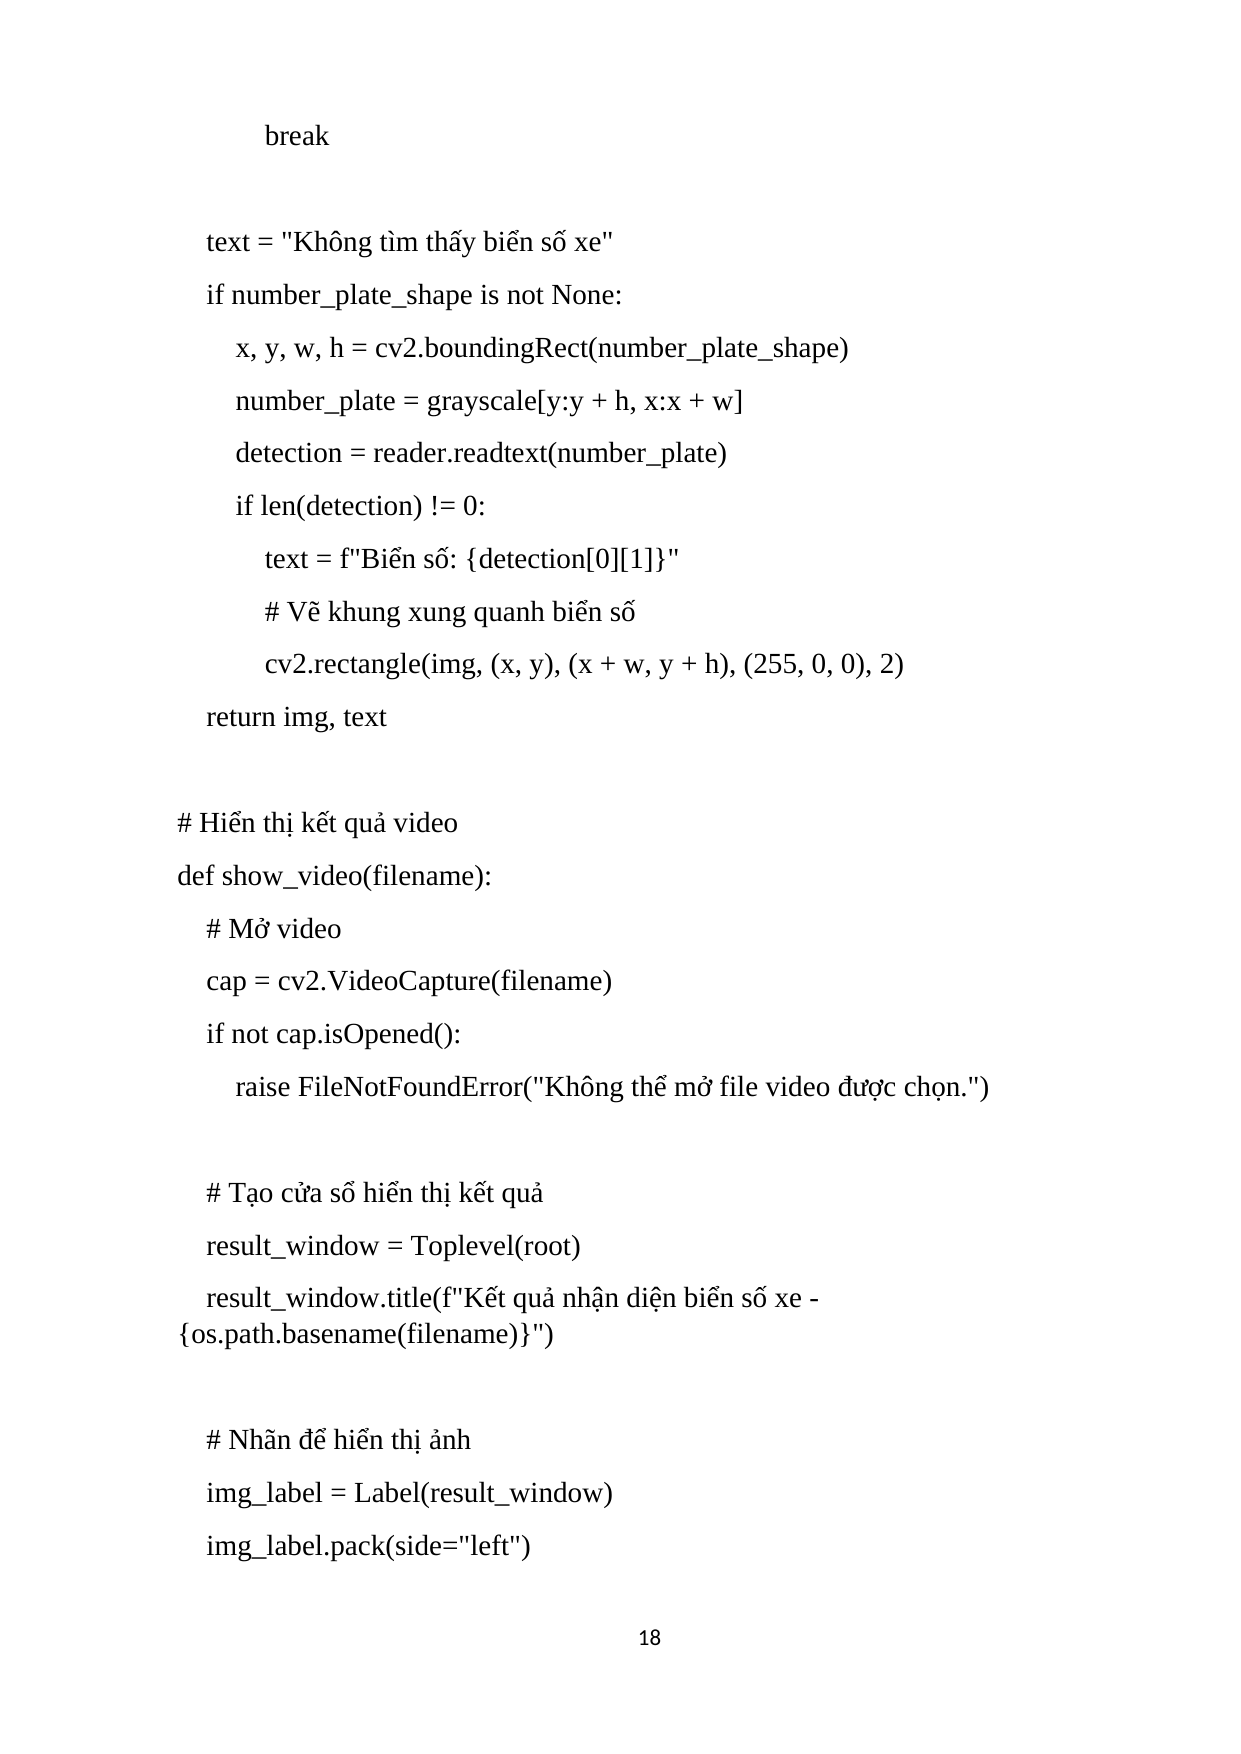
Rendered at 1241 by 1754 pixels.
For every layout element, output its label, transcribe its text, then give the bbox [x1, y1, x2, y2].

text if not cap.isOpened(): [177, 1016, 1122, 1050]
text text = "Không tìm thấy biển số xe" [177, 224, 1122, 258]
text cv2.rectangle(img, (x, y), (x + w, y + h), (255, 0, 0), 2) [177, 647, 1122, 680]
text raise FileNotFoundError("Không thể mở file video được chọn.") [177, 1069, 1122, 1103]
text if len(detection) != 0: [177, 488, 1122, 522]
text # Mở video [177, 911, 1122, 944]
text return img, text [177, 699, 1122, 733]
text # Tạo cửa sổ hiển thị kết quả [177, 1175, 1122, 1208]
text x, y, w, h = cv2.boundingRect(number_plate_shape) [177, 330, 1122, 363]
text cap = cv2.VideoCapture(filename) [177, 963, 1122, 997]
text number_plate = grayscale[y:y + h, x:x + w] [177, 383, 1122, 416]
text # Nhãn để hiển thị ảnh [177, 1422, 1122, 1456]
text def show_video(filename): [177, 858, 1122, 891]
text result_window.title(f"Kết quả nhận diện biển số xe - {os.path.basename(filename)}") [177, 1280, 1122, 1350]
text # Hiển thị kết quả video [177, 805, 1122, 839]
text result_window = Toplevel(root) [177, 1228, 1122, 1261]
text img_label.pack(side="left") [177, 1528, 1122, 1561]
text detection = reader.readtext(number_plate) [177, 435, 1122, 469]
text # Vẽ khung xung quanh biển số [177, 594, 1122, 627]
text img_label = Label(result_window) [177, 1475, 1122, 1508]
text break [177, 118, 1122, 152]
text if number_plate_shape is not None: [177, 277, 1122, 311]
text text = f"Biển số: {detection[0][1]}" [177, 541, 1122, 574]
